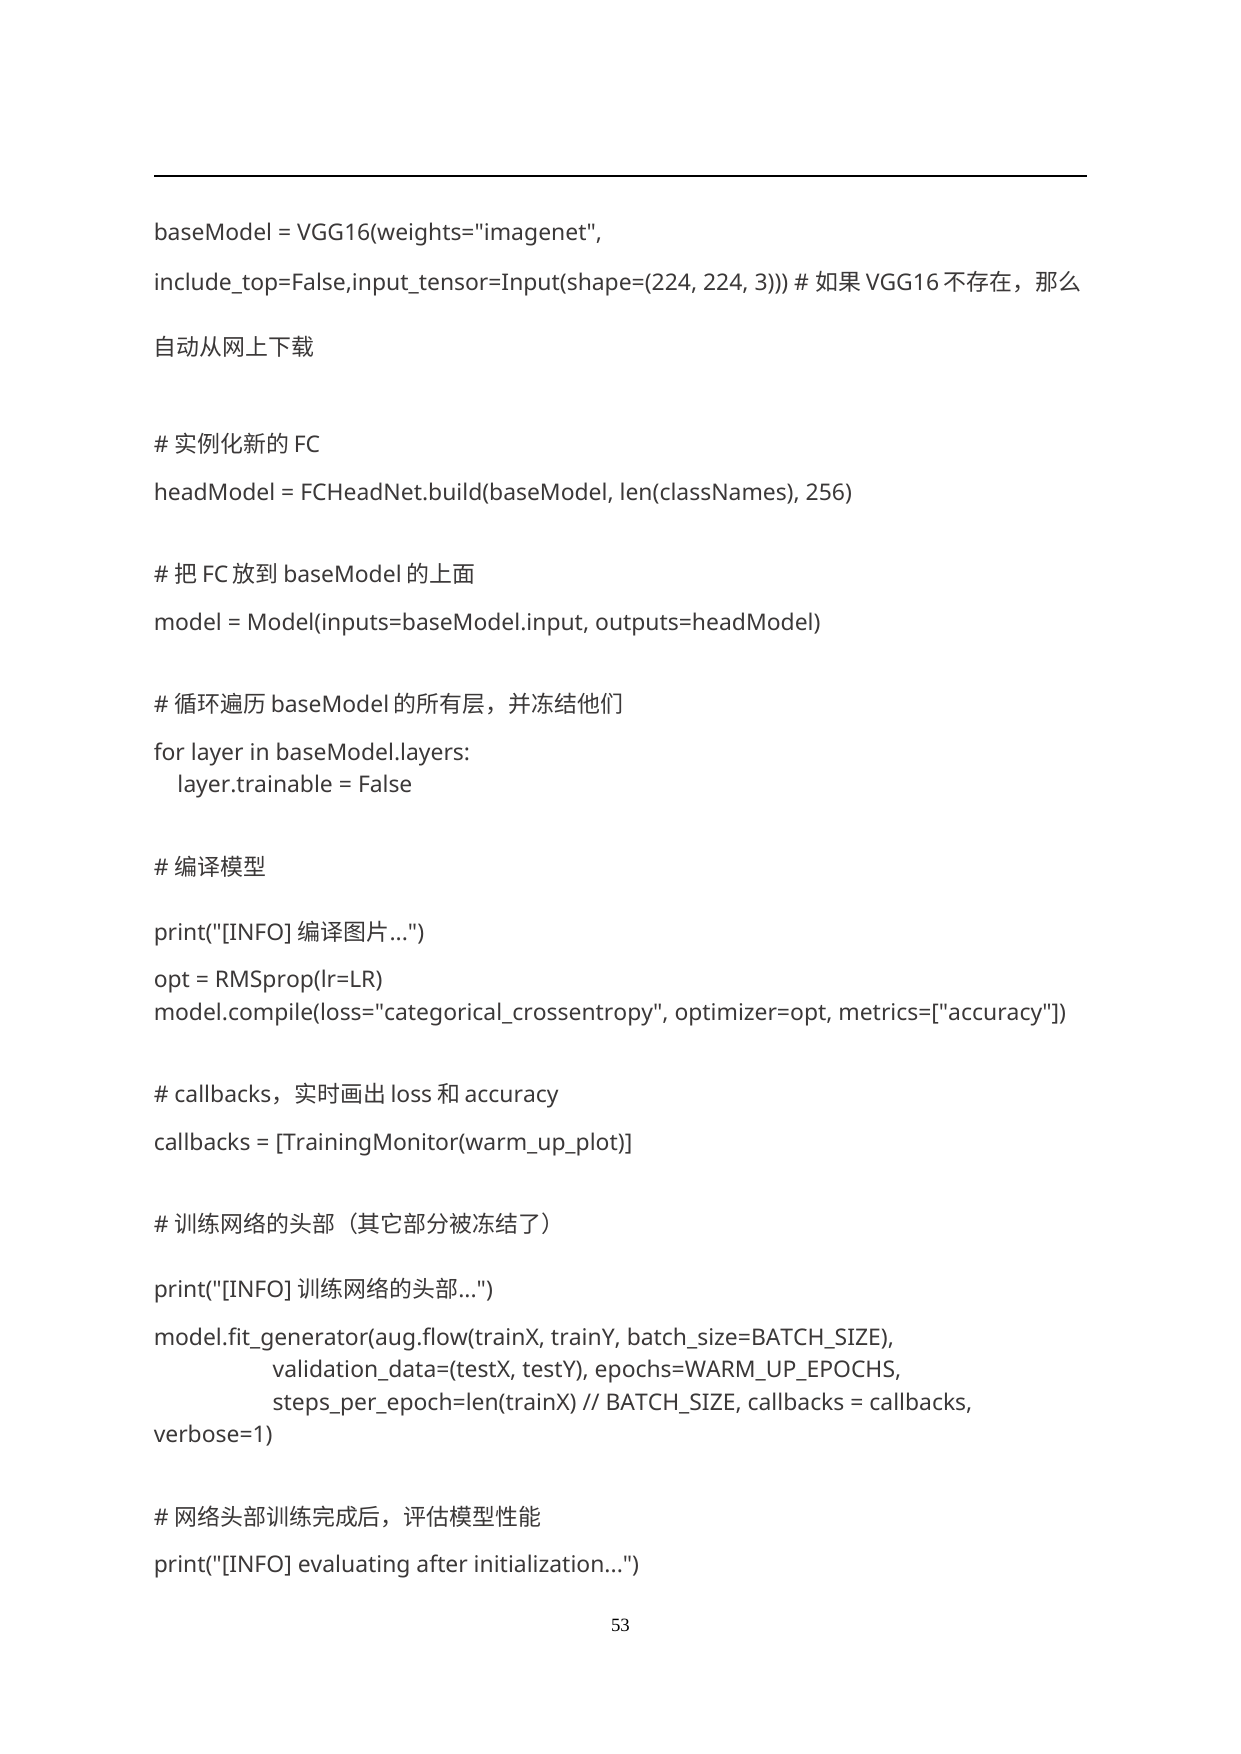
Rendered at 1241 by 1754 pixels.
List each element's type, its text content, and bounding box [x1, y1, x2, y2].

text # 网络头部训练完成后，评估模型性能 [153, 1483, 1087, 1548]
text for layer in baseModel.layers: [153, 735, 1087, 768]
text model.fit_generator(aug.flow(trainX, trainY, batch_size=BATCH_SIZE), [153, 1320, 1087, 1353]
text model = Model(inputs=baseModel.input, outputs=headModel) [153, 605, 1087, 638]
text # 实例化新的FC [153, 410, 1087, 475]
text # callbacks，实时画出loss和accuracy [153, 1060, 1087, 1125]
text headModel = FCHeadNet.build(baseModel, len(classNames), 256) [153, 475, 1087, 508]
text # 编译模型 [153, 833, 1087, 898]
text layer.trainable = False [153, 768, 1087, 800]
text opt = RMSprop(lr=LR) [153, 963, 1087, 995]
text print("[INFO] evaluating after initialization...") [153, 1548, 1087, 1580]
text print("[INFO] 训练网络的头部...") [153, 1255, 1087, 1320]
text # 训练网络的头部（其它部分被冻结了） [153, 1190, 1087, 1255]
text # 把FC放到baseModel的上面 [153, 540, 1087, 605]
text print("[INFO] 编译图片...") [153, 898, 1087, 963]
text model.compile(loss="categorical_crossentropy", optimizer=opt, metrics=["accuracy"]) [153, 995, 1087, 1028]
text # 循环遍历baseModel的所有层，并冻结他们 [153, 670, 1087, 735]
text baseModel = VGG16(weights="imagenet", include_top=False,input_tensor=Input(shape=(224, 224, 3))) # 如果VGG16不存在，那么自动从网上下载 [153, 215, 1087, 378]
text callbacks = [TrainingMonitor(warm_up_plot)] [153, 1125, 1087, 1158]
text steps_per_epoch=len(trainX) // BATCH_SIZE, callbacks = callbacks, verbose=1) [153, 1385, 1087, 1450]
text validation_data=(testX, testY), epochs=WARM_UP_EPOCHS, [153, 1353, 1087, 1385]
